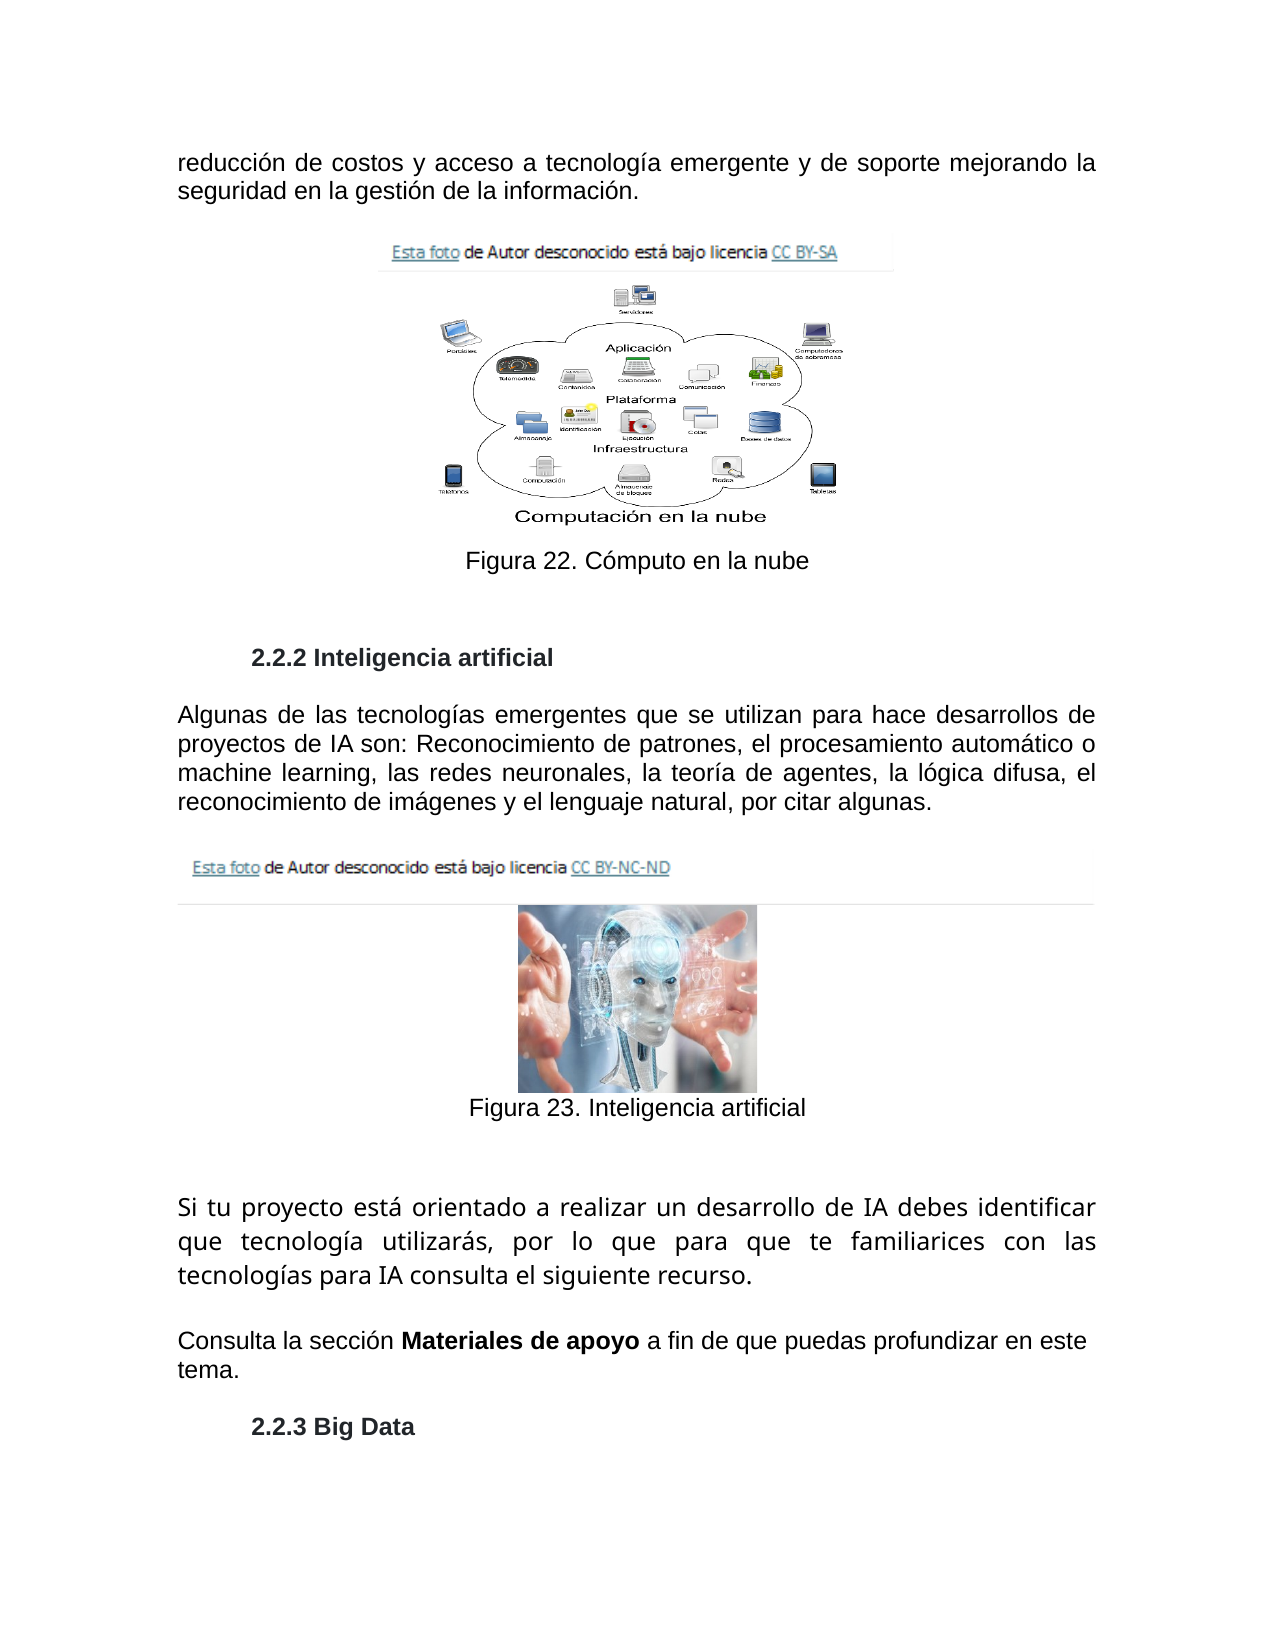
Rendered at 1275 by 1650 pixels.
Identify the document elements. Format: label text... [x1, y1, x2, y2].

text Consulta la sección Materiales de apoyo a fin de que puedas profundizar en este tema. [177, 1326, 1098, 1384]
picture [177, 849, 1098, 1093]
text Figura 23. Inteligencia artificial [177, 1093, 1098, 1122]
text Figura 22. Cómputo en la nube [177, 546, 1098, 574]
text Algunas de las tecnologías emergentes que se utilizan para hace desarrollos de proyectos de IA son: Reconocimiento de patrones, el procesamiento automático o machine learning, las redes neuronales, la teoría de agentes, la lógica difusa, el reconocimiento de imágenes y el lenguaje natural, por citar algunas. [177, 700, 1098, 815]
text 2.2.2 Inteligencia artificial [251, 643, 1098, 671]
text 2.2.3 Big Data [251, 1412, 1098, 1441]
text Si tu proyecto está orientado a realizar un desarrollo de IA debes identificar que tecnología utilizarás, por lo que para que te familiarices con las tecnologías para IA consulta el siguiente recurso. [177, 1190, 1098, 1292]
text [177, 148, 1098, 205]
picture [378, 233, 897, 539]
